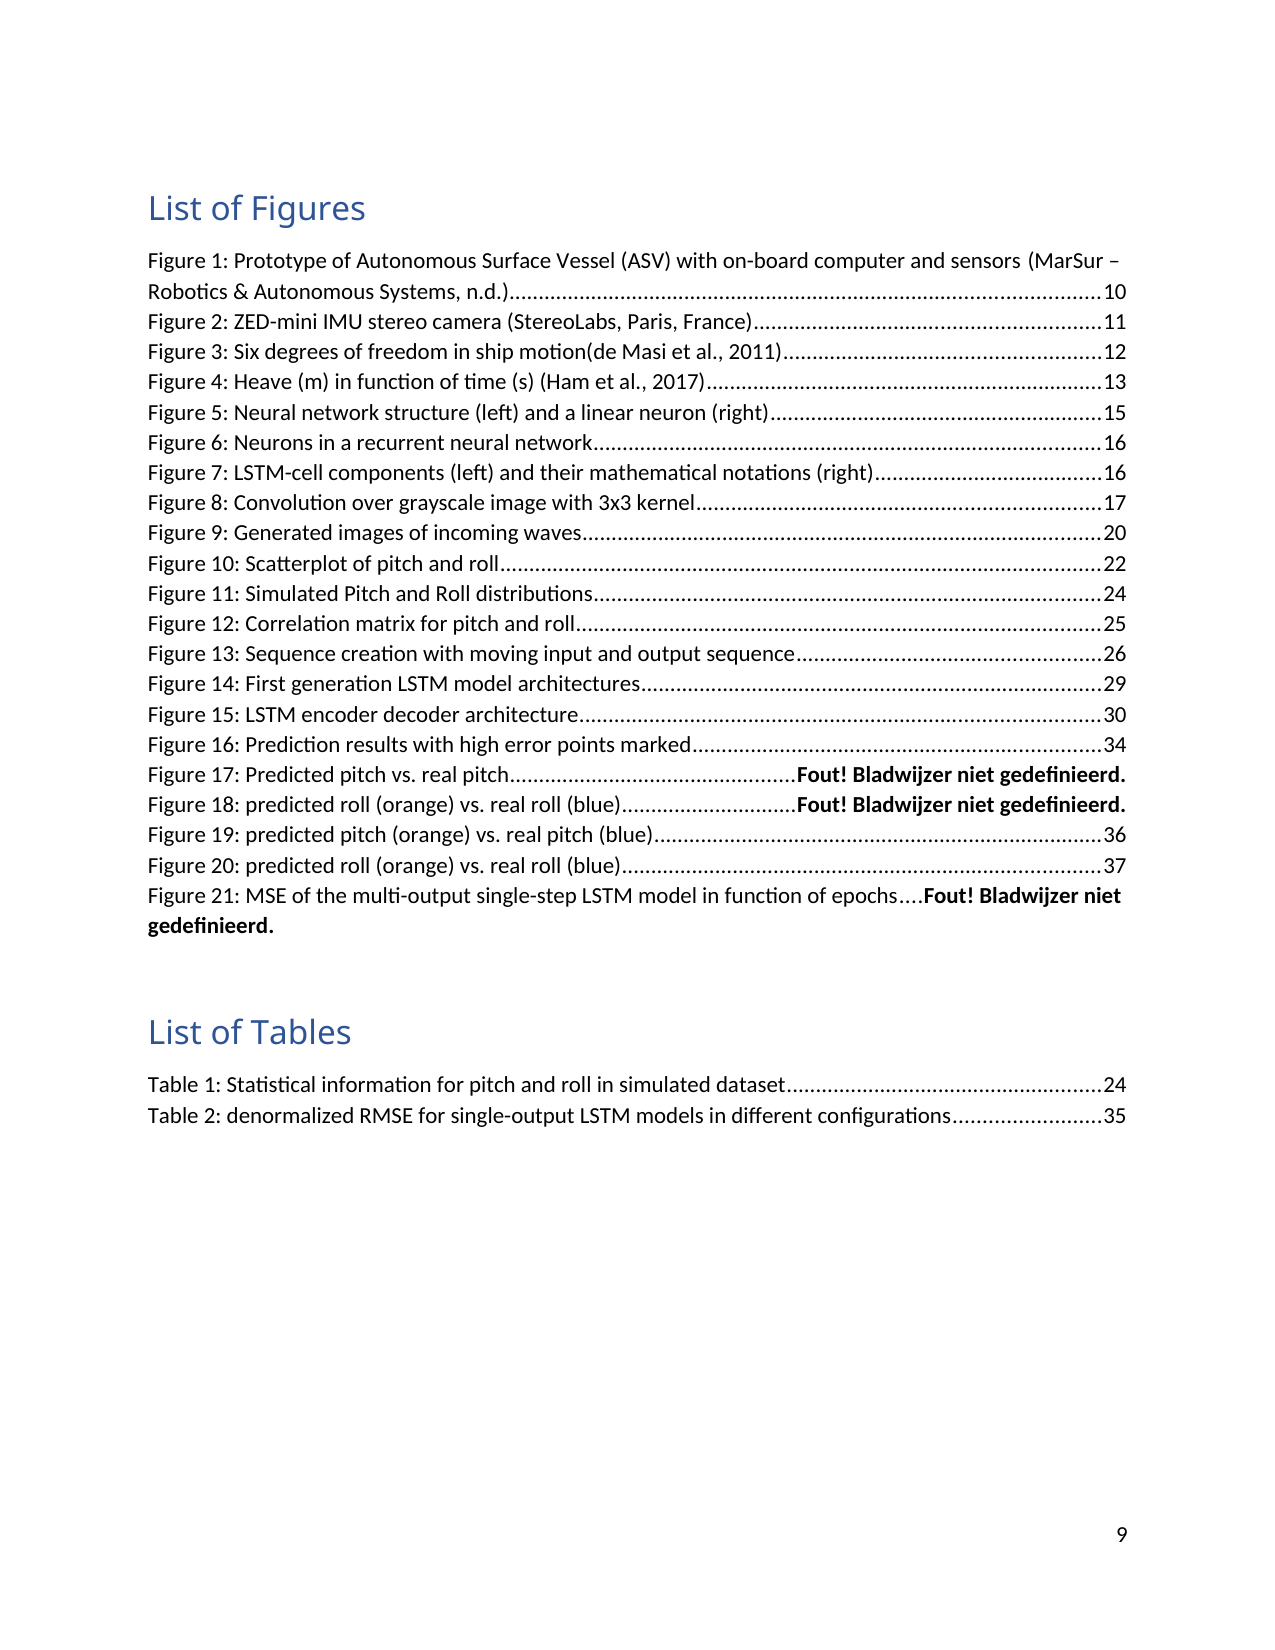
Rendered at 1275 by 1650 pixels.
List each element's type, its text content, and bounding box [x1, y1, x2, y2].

text Figure 13: Sequence creation with moving input and output sequence 26 [148, 639, 1127, 667]
text Figure 1: Prototype of Autonomous Surface Vessel (ASV) with on-board computer and sensors (MarSur – Robotics & Autonomous Systems, n.d.) 10 [148, 247, 1127, 305]
text Figure 12: Correlation matrix for pitch and roll 25 [148, 609, 1127, 637]
text Figure 9: Generated images of incoming waves 20 [148, 518, 1127, 546]
subtitle List of Tables [148, 1009, 1127, 1054]
text Figure 6: Neurons in a recurrent neural network 16 [148, 428, 1127, 456]
text Figure 2: ZED-mini IMU stereo camera (StereoLabs, Paris, France) 11 [148, 307, 1127, 335]
text Figure 15: LSTM encoder decoder architecture 30 [148, 700, 1127, 728]
text Figure 11: Simulated Pitch and Roll distributions 24 [148, 579, 1127, 607]
text Figure 17: Predicted pitch vs. real pitch Fout! Bladwijzer niet gedefinieerd. [148, 760, 1127, 788]
text Figure 16: Prediction results with high error points marked 34 [148, 730, 1127, 758]
text Figure 20: predicted roll (orange) vs. real roll (blue) 37 [148, 851, 1127, 879]
text Figure 8: Convolution over grayscale image with 3x3 kernel 17 [148, 488, 1127, 516]
text Figure 14: First generation LSTM model architectures 29 [148, 669, 1127, 697]
subtitle List of Figures [148, 185, 1127, 231]
text Figure 3: Six degrees of freedom in ship motion(de Masi et al., 2011) 12 [148, 337, 1127, 365]
text Table 2: denormalized RMSE for single-output LSTM models in different configurations 35 [148, 1101, 1127, 1129]
text Figure 7: LSTM-cell components (left) and their mathematical notations (right) 16 [148, 458, 1127, 486]
text Figure 19: predicted pitch (orange) vs. real pitch (blue) 36 [148, 821, 1127, 848]
text Figure 5: Neural network structure (left) and a linear neuron (right) 15 [148, 398, 1127, 426]
text Figure 4: Heave (m) in function of time (s) (Ham et al., 2017) 13 [148, 367, 1127, 395]
text Figure 18: predicted roll (orange) vs. real roll (blue) Fout! Bladwijzer niet gedefinieerd. [148, 790, 1127, 818]
text Figure 10: Scatterplot of pitch and roll 22 [148, 549, 1127, 577]
text Table 1: Statistical information for pitch and roll in simulated dataset 24 [148, 1071, 1127, 1098]
text Figure 21: MSE of the multi-output single-step LSTM model in function of epochs Fout! Bladwijzer niet gedefinieerd. [148, 881, 1127, 939]
